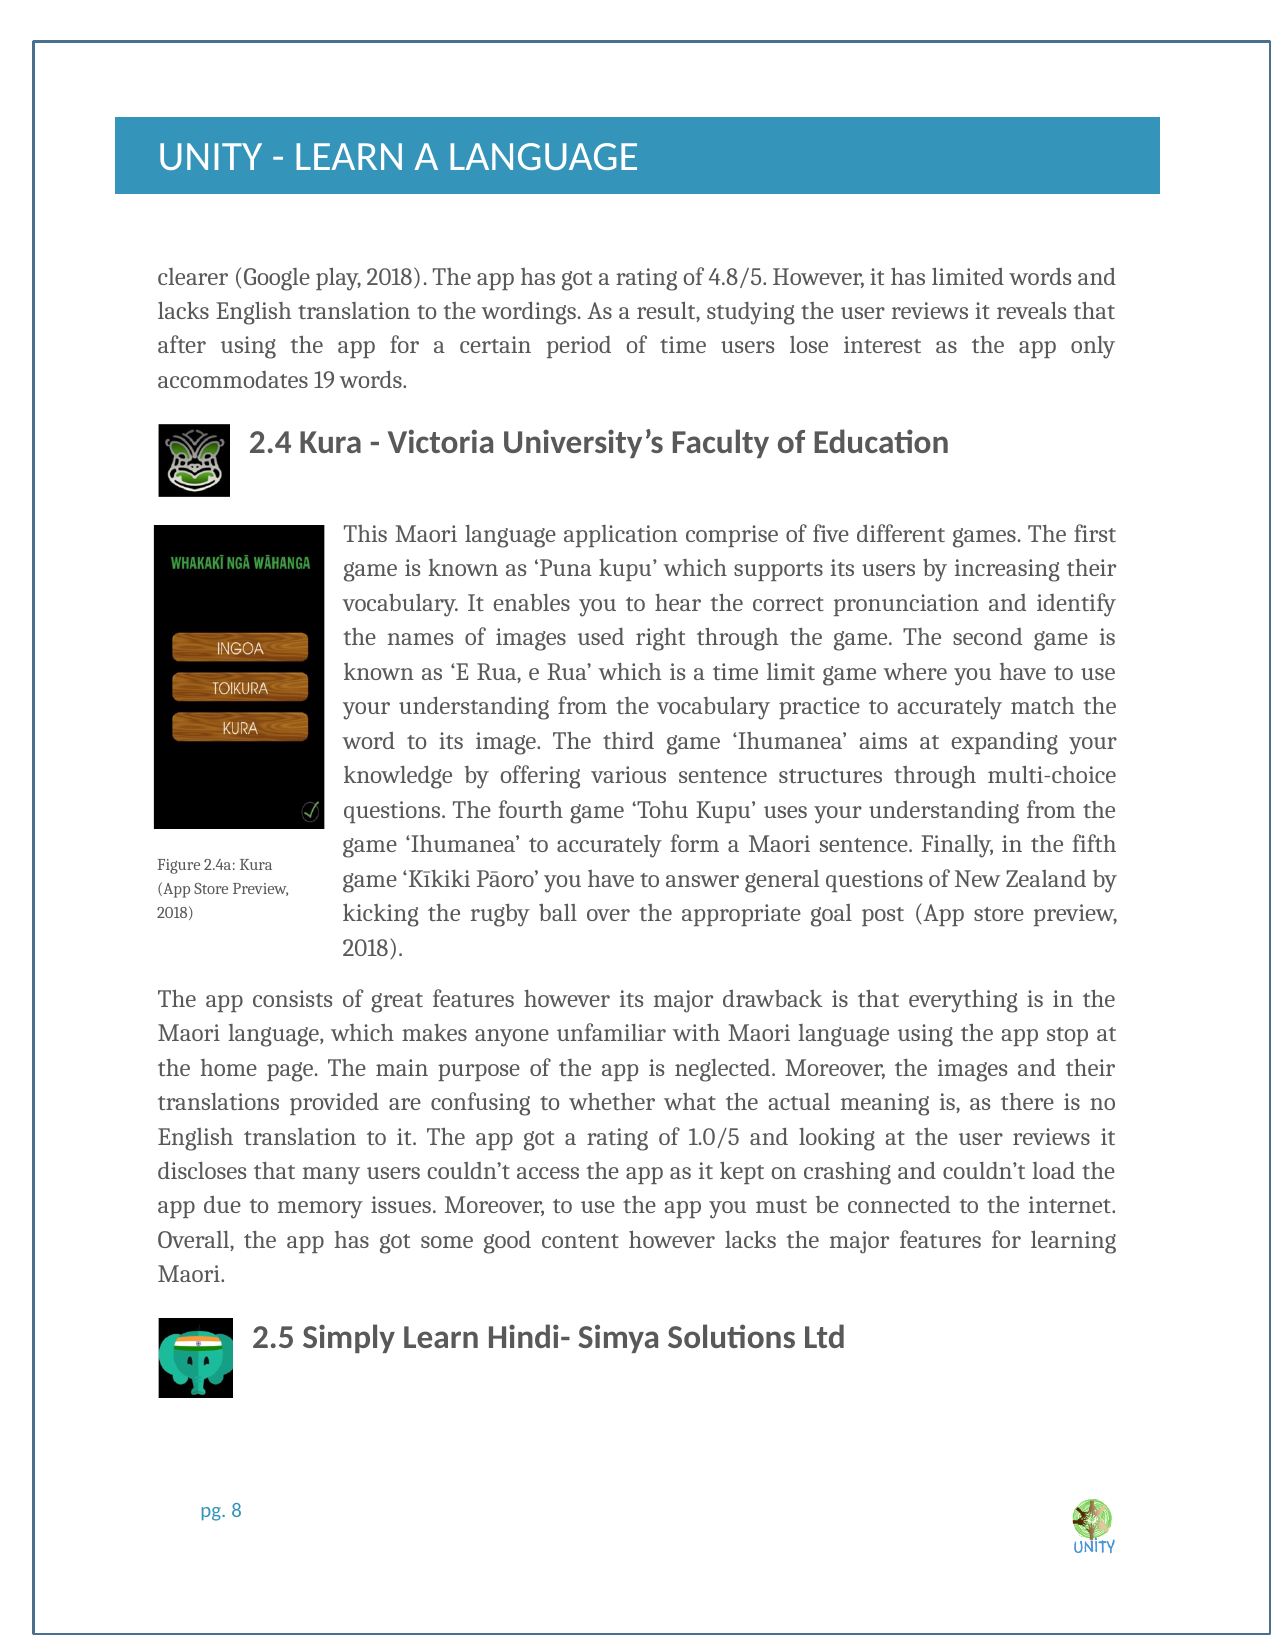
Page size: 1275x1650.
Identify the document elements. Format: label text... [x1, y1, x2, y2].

subtitle 2.4 Kura - Victoria University’s Faculty of Education [230, 421, 1117, 462]
picture [153, 525, 325, 829]
text The app consists of great features however its major drawback is that everything is in the Maori language, which makes anyone unfamiliar with Maori language using the app stop at the home page. The main purpose of the app is neglected. Moreover, the images and their translations provided are confusing to whether what the actual meaning is, as there is no English translation to it. The app got a rating of 1.0/5 and looking at the user reviews it discloses that many users couldn’t access the app as it kept on crashing and couldn’t load the app due to memory issues. Moreover, to use the app you must be connected to the internet. Overall, the app has got some good content however lacks the major features for learning Maori. [157, 984, 1117, 1289]
picture [158, 1318, 233, 1398]
subtitle 2.5 Simply Learn Hindi- Simya Solutions Ltd [157, 1316, 1117, 1356]
text This Maori language application comprise of five different games. The first game is known as ‘Puna kupu’ which supports its users by increasing their vocabulary. It enables you to hear the correct pronunciation and identify the names of images used right through the game. The second game is known as ‘E Rua, e Rua’ which is a time limit game where you have to use your understanding from the vocabulary practice to accurately match the word to its image. The third game ‘Ihumanea’ aims at expanding your knowledge by offering various sentence structures through multi-choice questions. The fourth game ‘Tohu Kupu’ uses your understanding from the game ‘Ihumanea’ to accurately form a Maori sentence. Finally, in the fifth game ‘Kīkiki Pāoro’ you have to answer general questions of New Zealand by kicking the rugby ball over the appropriate goal post . [157, 520, 1117, 962]
picture [1067, 1492, 1116, 1558]
picture [156, 421, 230, 497]
